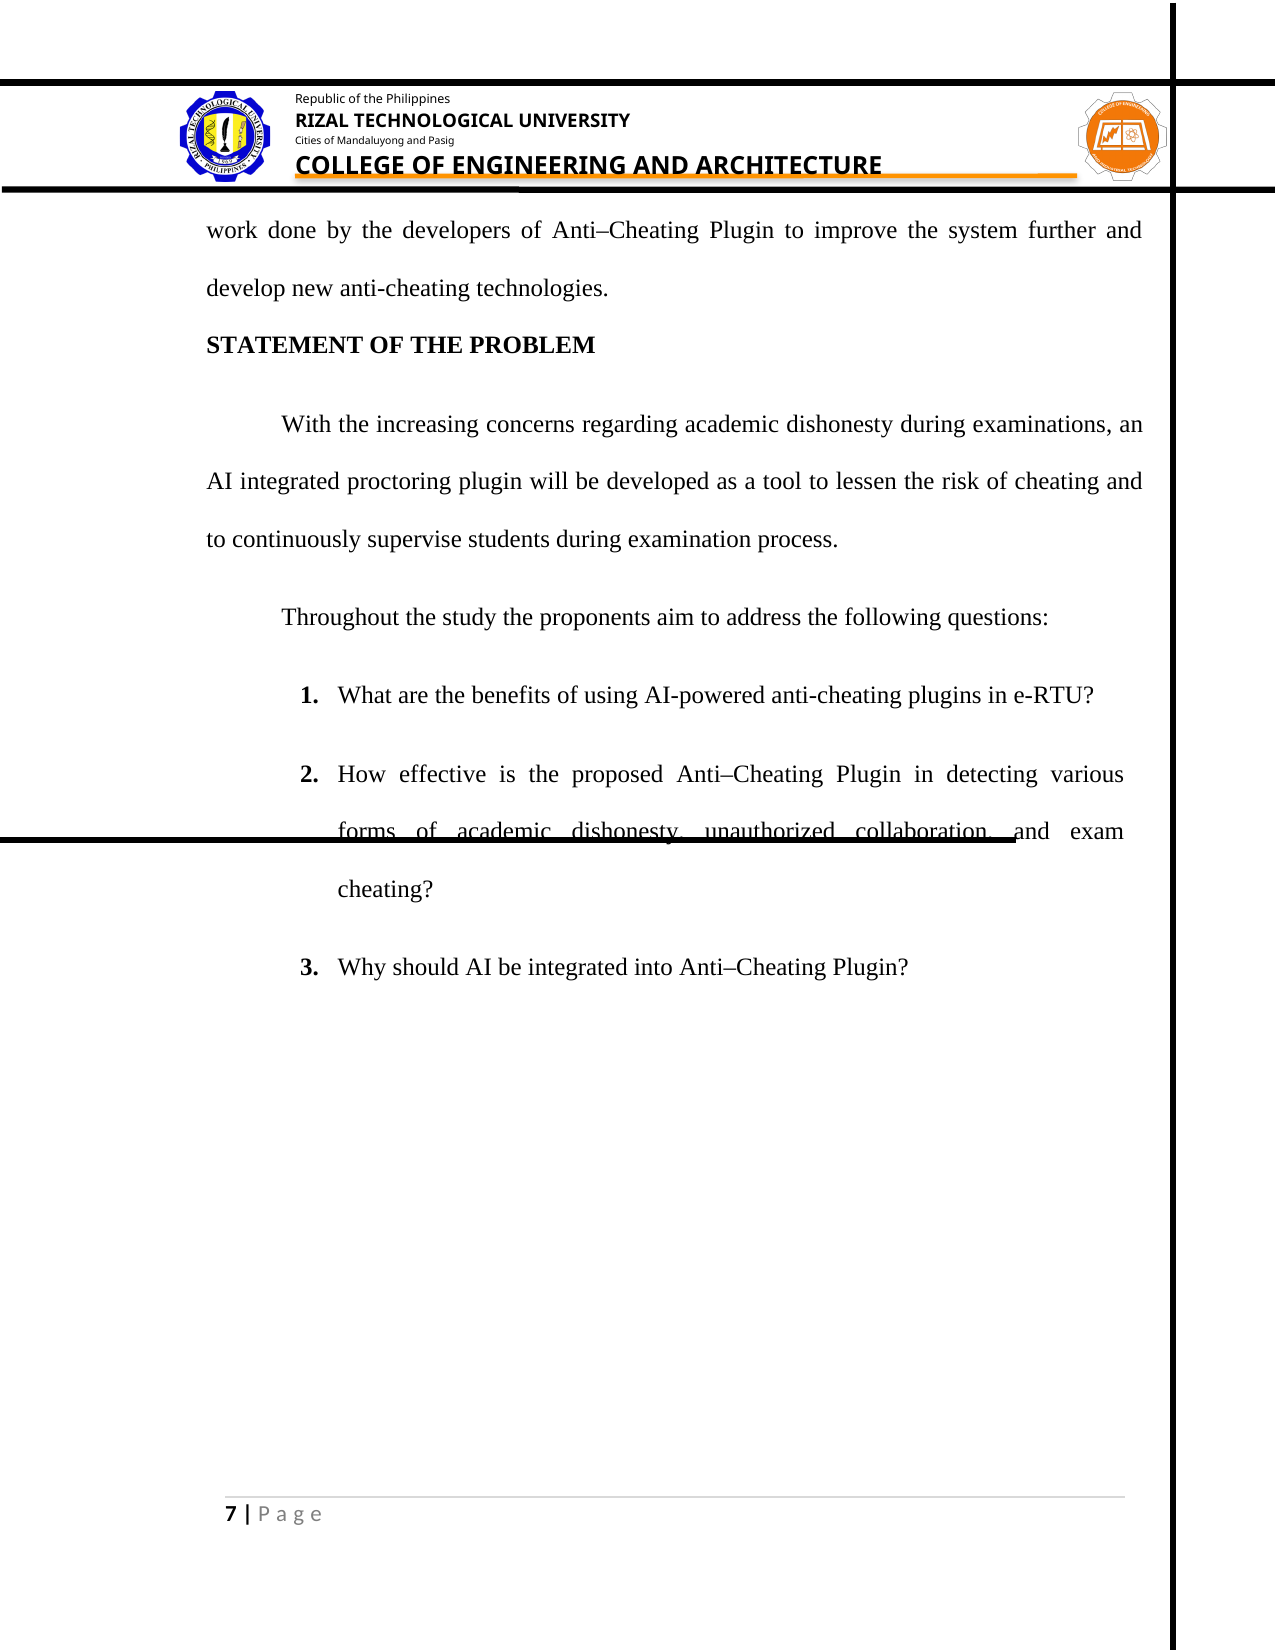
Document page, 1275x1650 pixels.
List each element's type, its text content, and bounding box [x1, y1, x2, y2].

list How effective is the proposed Anti–Cheating Plugin in detecting various forms of academic dishonesty, unauthorized collaboration, and exam cheating? [300, 759, 1125, 902]
text With the increasing concerns regarding academic dishonesty during examinations, an AI integrated proctoring plugin will be developed as a tool to lessen the risk of cheating and to continuously supervise students during examination process. [206, 409, 1144, 552]
picture [179, 91, 271, 182]
text STATEMENT OF THE PROBLEM [206, 330, 1144, 359]
list What are the benefits of using AI-powered anti-cheating plugins in e-RTU? [300, 680, 1125, 709]
list Why should AI be integrated into Anti–Cheating Plugin? [300, 952, 1125, 981]
text Throughout the study the proponents aim to address the following questions: [206, 602, 1144, 631]
picture [1076, 89, 1169, 182]
